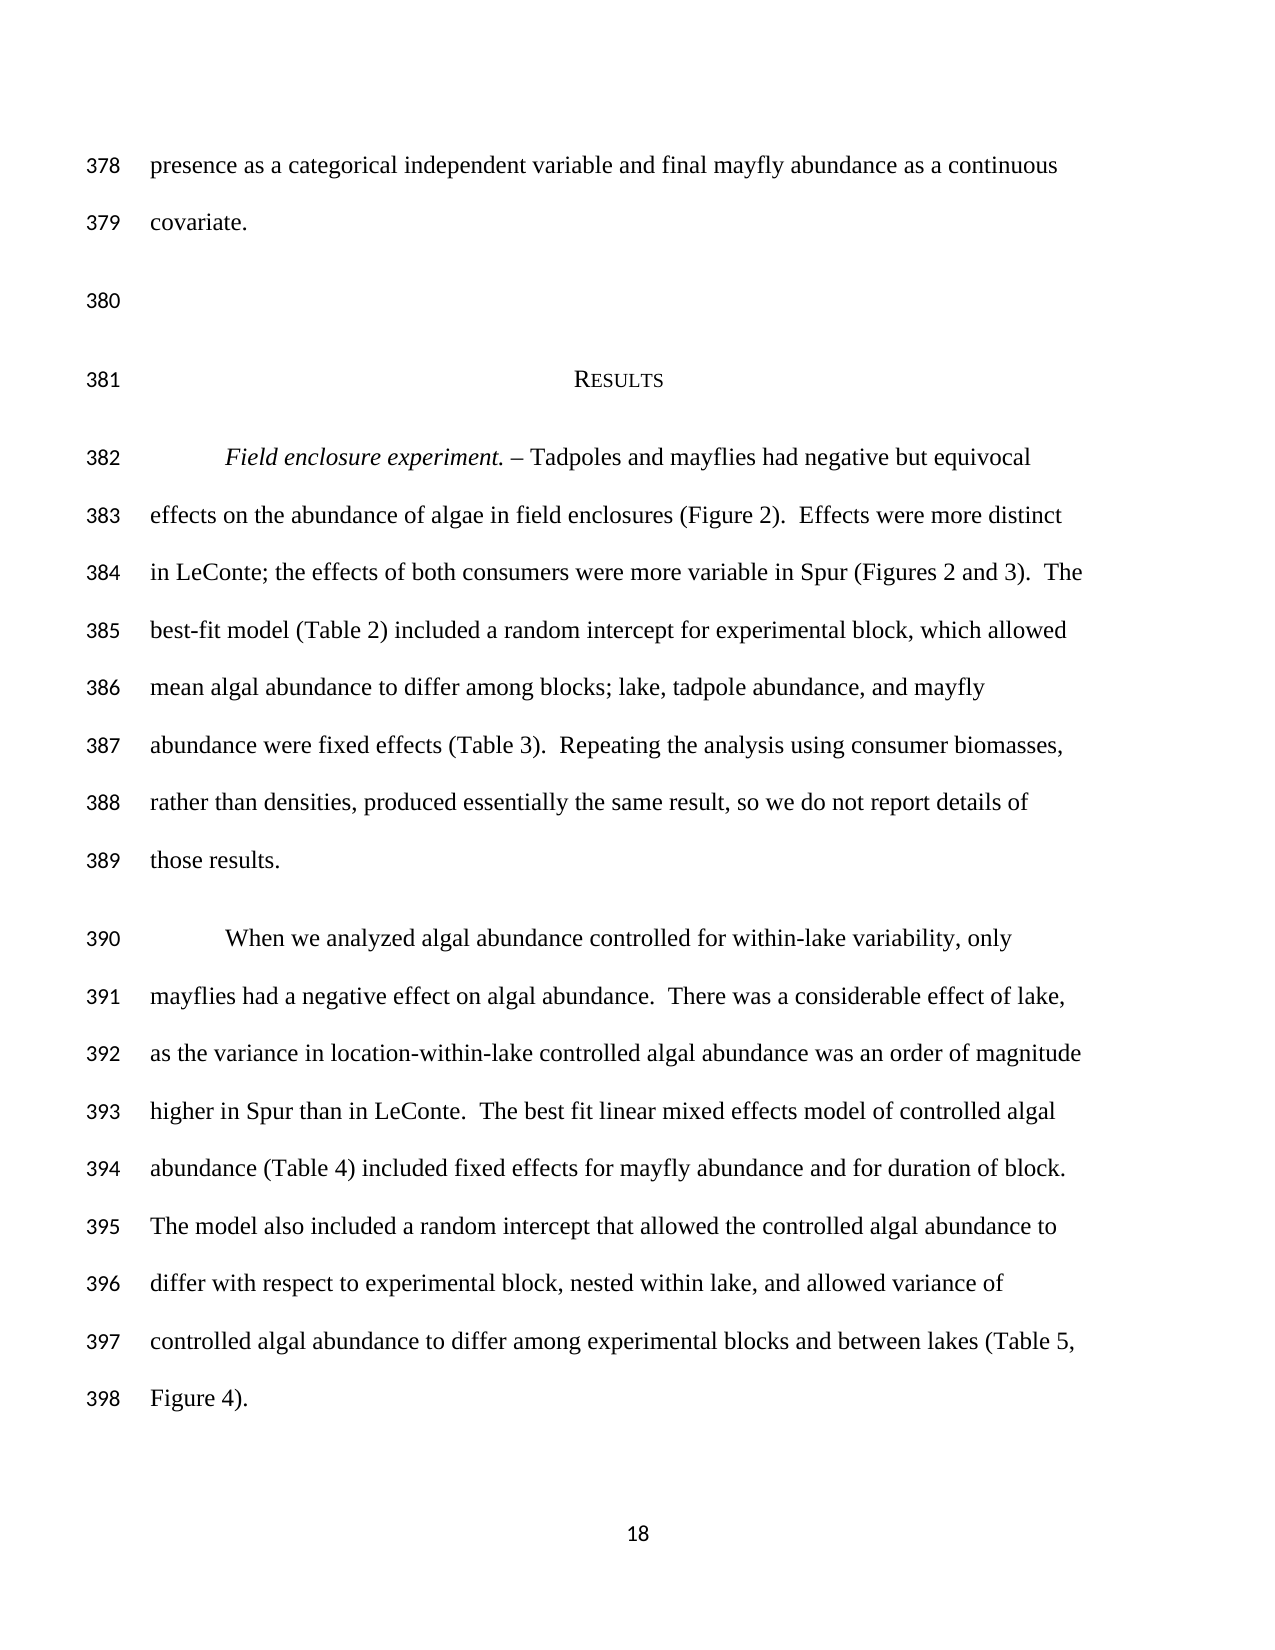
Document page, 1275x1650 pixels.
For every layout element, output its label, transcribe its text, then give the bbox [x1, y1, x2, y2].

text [150, 150, 1087, 236]
text Results [150, 364, 1087, 393]
text When we analyzed algal abundance controlled for within-lake variability, only mayflies had a negative effect on algal abundance. There was a considerable effect of lake, as the variance in location-within-lake controlled algal abundance was an order of magnitude higher in Spur than in LeConte. The best fit linear mixed effects model of controlled algal abundance (Table 4) included fixed effects for mayfly abundance and for duration of block. The model also included a random intercept that allowed the controlled algal abundance to differ with respect to experimental block, nested within lake, and allowed variance of controlled algal abundance to differ among experimental blocks and between lakes (Table 5, Figure 4). [150, 923, 1087, 1412]
text Field enclosure experiment. – Tadpoles and mayflies had negative but equivocal effects on the abundance of algae in field enclosures (Figure 2). Effects were more distinct in LeConte; the effects of both consumers were more variable in Spur (Figures 2 and 3). The best-fit model (Table 2) included a random intercept for experimental block, which allowed mean algal abundance to differ among blocks; lake, tadpole abundance, and mayfly abundance were fixed effects (Table 3). Repeating the analysis using consumer biomasses, rather than densities, produced essentially the same result, so we do not report details of those results. [150, 442, 1087, 874]
